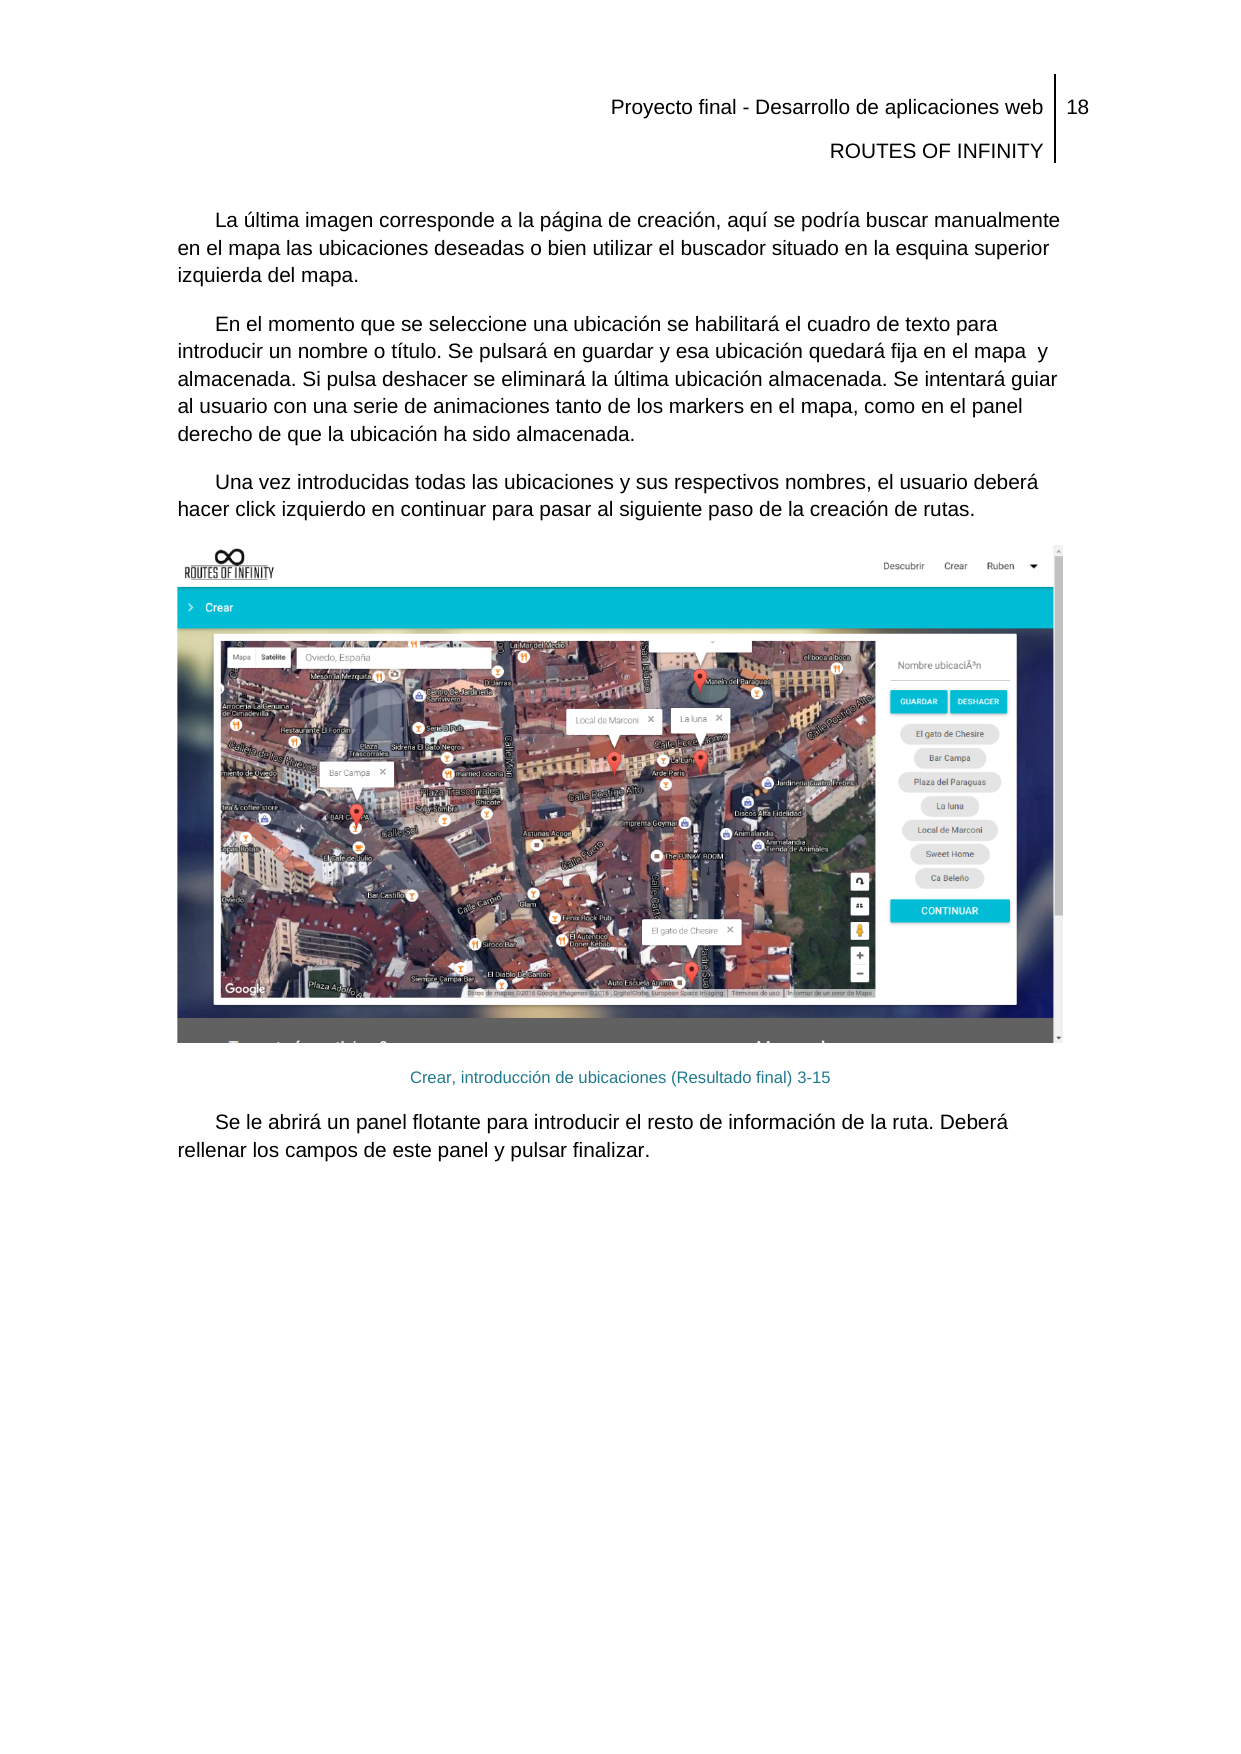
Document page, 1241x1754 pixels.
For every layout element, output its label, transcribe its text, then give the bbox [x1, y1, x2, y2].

text Crear, introducción de ubicaciones (Resultado final) 3-15 [177, 1067, 1063, 1087]
text La última imagen corresponde a la página de creación, aquí se podría buscar manualmente en el mapa las ubicaciones deseadas o bien utilizar el buscador situado en la esquina superior izquierda del mapa. [177, 208, 1063, 287]
text Una vez introducidas todas las ubicaciones y sus respectivos nombres, el usuario deberá hacer click izquierdo en continuar para pasar al siguiente paso de la creación de rutas. [177, 470, 1063, 521]
text Se le abrirá un panel flotante para introducir el resto de información de la ruta. Deberá rellenar los campos de este panel y pulsar finalizar. [177, 1110, 1063, 1162]
picture [177, 545, 1063, 1043]
text En el momento que se seleccione una ubicación se habilitará el cuadro de texto para introducir un nombre o título. Se pulsará en guardar y esa ubicación quedará fija en el mapa y almacenada. Si pulsa deshacer se eliminará la última ubicación almacenada. Se intentará guiar al usuario con una serie de animaciones tanto de los markers en el mapa, como en el panel derecho de que la ubicación ha sido almacenada. [177, 311, 1063, 445]
